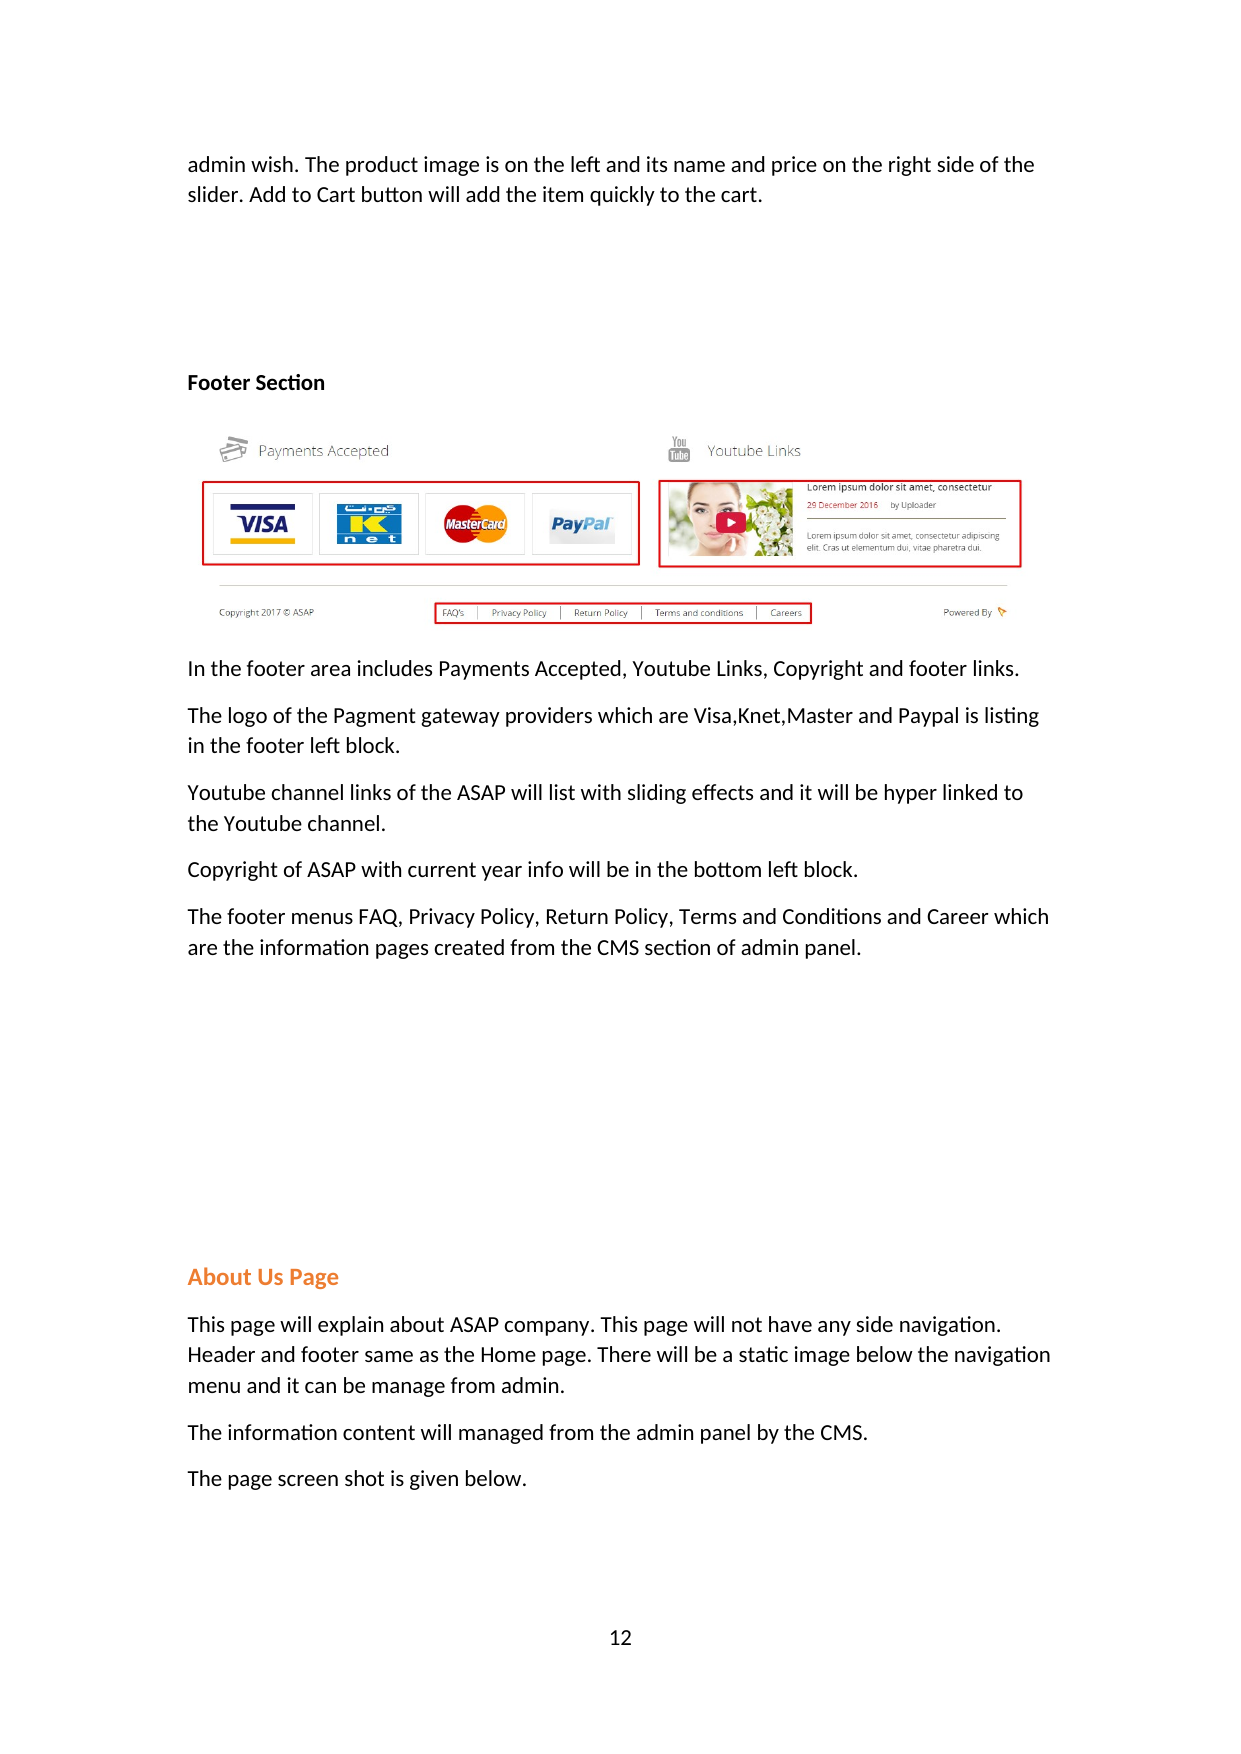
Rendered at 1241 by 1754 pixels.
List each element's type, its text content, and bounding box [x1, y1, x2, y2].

text The page screen shot is given below. [187, 1464, 1053, 1492]
picture [187, 414, 1052, 636]
text The footer menus FAQ, Privacy Policy, Return Policy, Terms and Conditions and Career which are the information pages created from the CMS section of admin panel. [187, 902, 1053, 961]
text The logo of the Pagment gateway providers which are Visa,Knet,Master and Paypal is listing in the footer left block. [187, 701, 1053, 759]
text This page will explain about ASAP company. This page will not have any side navigation. Header and footer same as the Home page. There will be a static image below the navigation menu and it can be manage from admin. [187, 1310, 1053, 1399]
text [187, 150, 1053, 208]
text About Us Page [187, 1261, 1053, 1291]
text Copyright of ASAP with current year info will be in the bottom left block. [187, 856, 1053, 883]
text The information content will managed from the admin panel by the CMS. [187, 1418, 1053, 1446]
text In the footer area includes Payments Accepted, Youtube Links, Copyright and footer links. [187, 654, 1053, 682]
text Footer Section [187, 368, 1053, 396]
text Youtube channel links of the ASAP will list with sliding effects and it will be hyper linked to the Youtube channel. [187, 778, 1053, 837]
